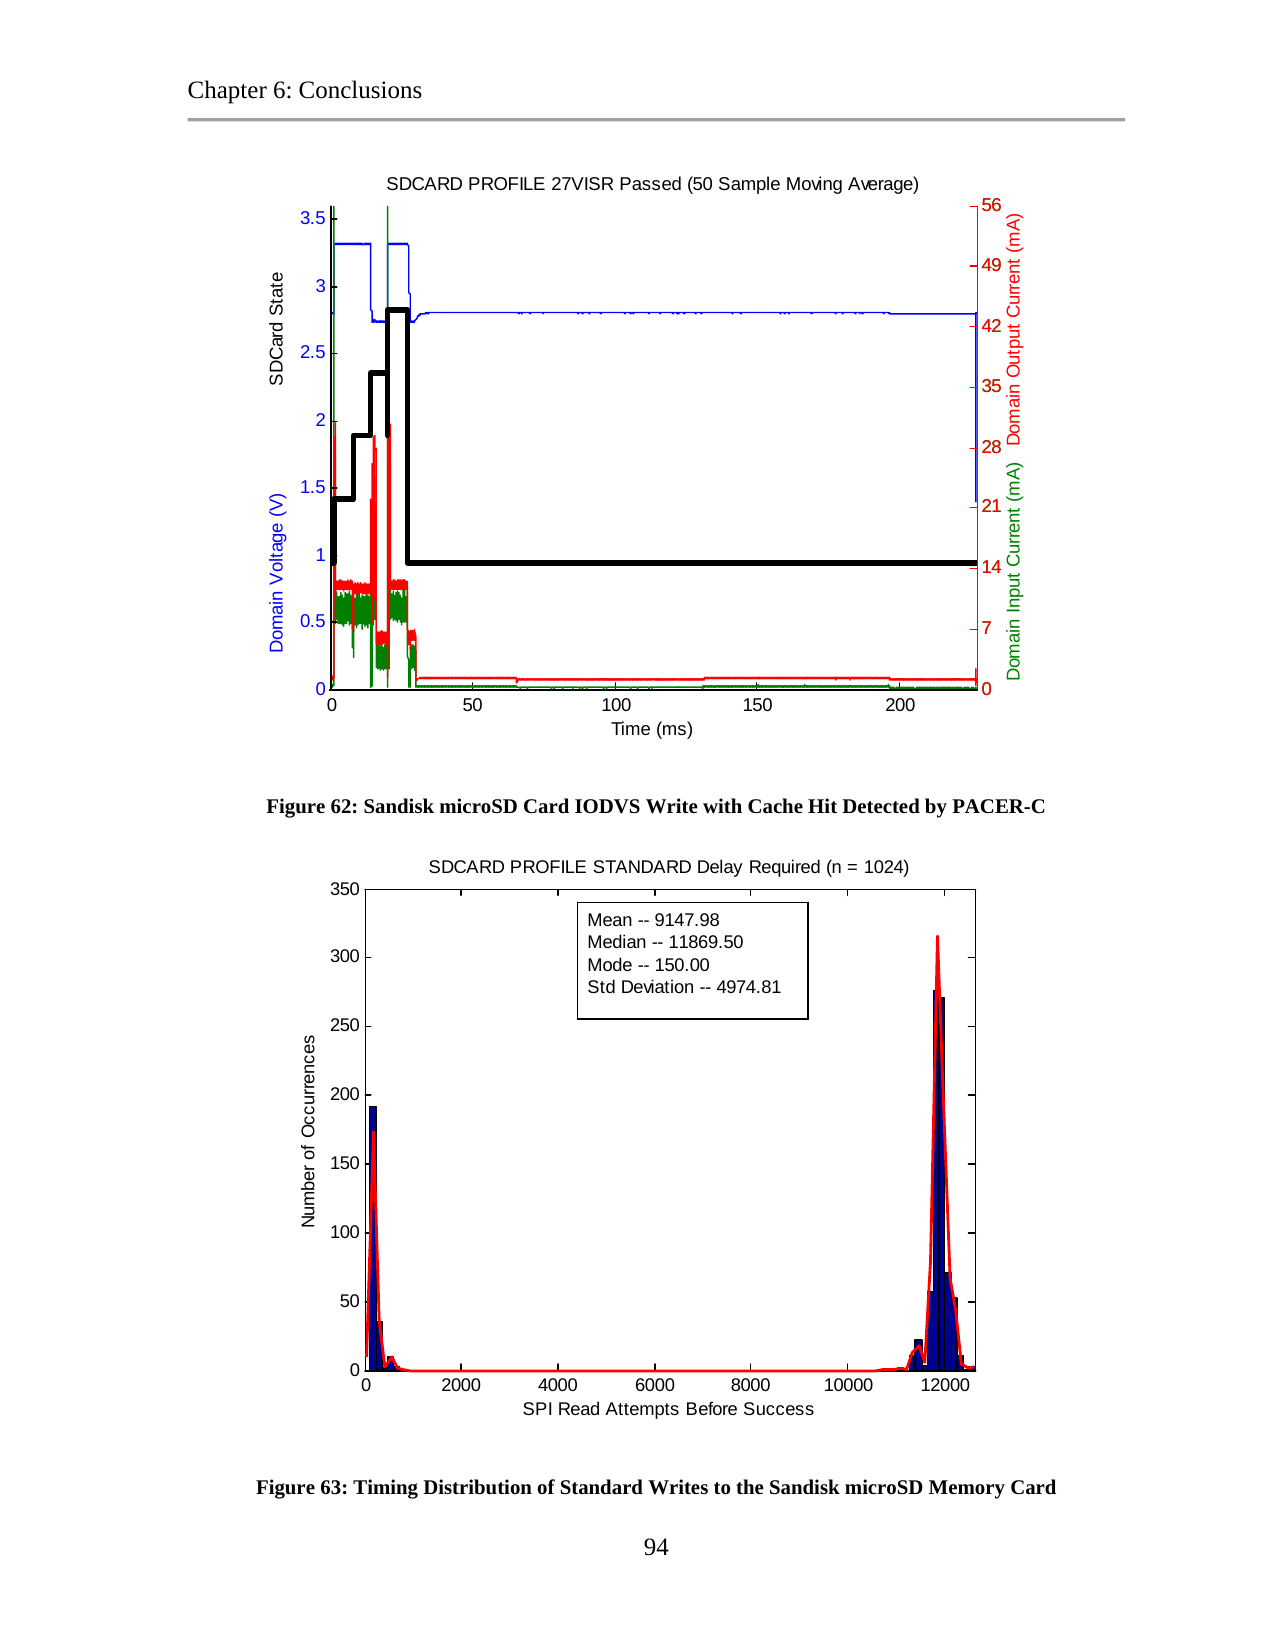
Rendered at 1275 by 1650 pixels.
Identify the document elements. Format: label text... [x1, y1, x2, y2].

text Figure 62: Sandisk microSD Card IODVS Write with Cache Hit Detected by PACER-C [187, 794, 1125, 818]
text Figure 63: Timing Distribution of Standard Writes to the Sandisk microSD Memory Card [187, 1475, 1125, 1499]
